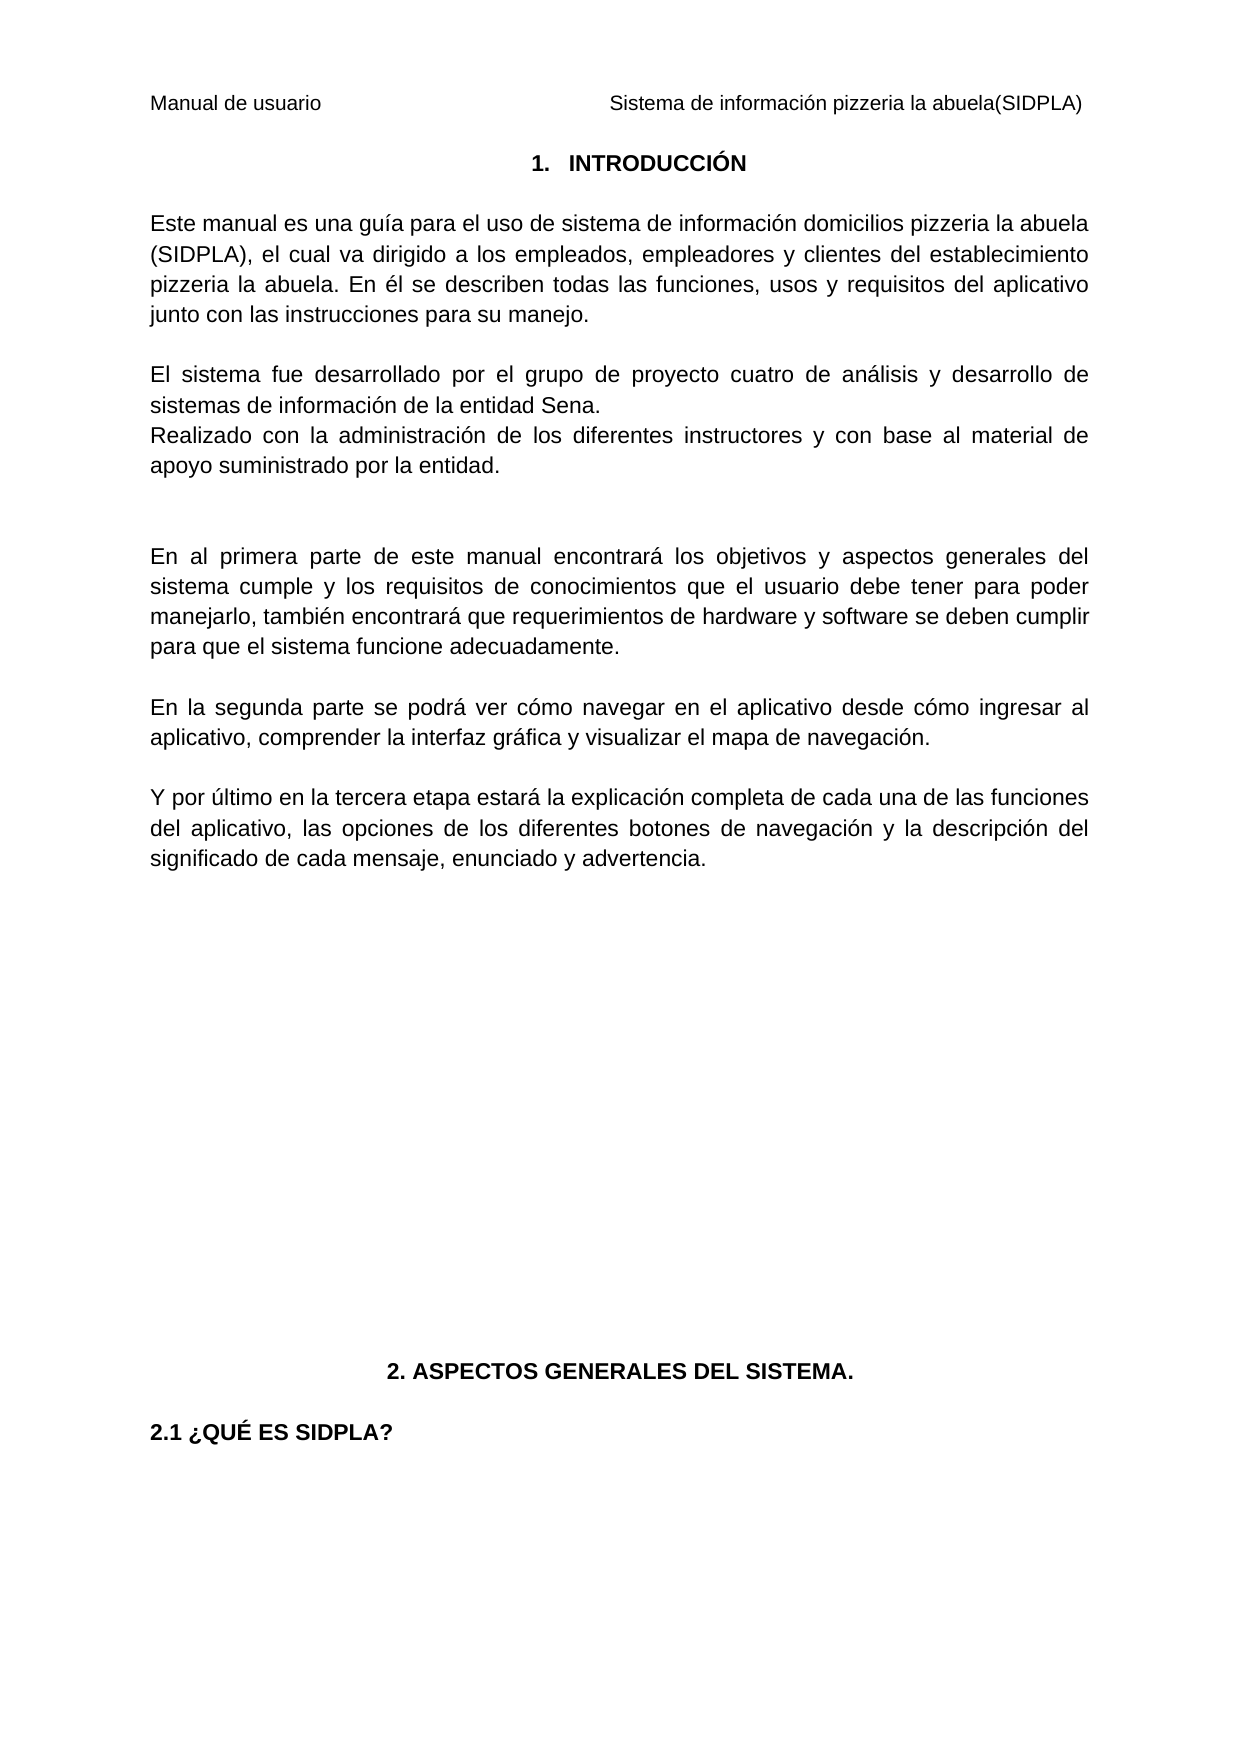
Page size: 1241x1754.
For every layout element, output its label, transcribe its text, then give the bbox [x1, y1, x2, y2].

text 2. ASPECTOS GENERALES DEL SISTEMA. [150, 1358, 1090, 1385]
text 2.1 ¿QUÉ ES SIDPLA? [150, 1419, 1090, 1445]
text Realizado con la administración de los diferentes instructores y con base al material de apoyo suministrado por la entidad. [150, 422, 1090, 478]
text En al primera parte de este manual encontrará los objetivos y aspectos generales del sistema cumple y los requisitos de conocimientos que el usuario debe tener para poder manejarlo, también encontrará que requerimientos de hardware y software se deben cumplir para que el sistema funcione adecuadamente. [150, 543, 1090, 660]
text Y por último en la tercera etapa estará la explicación completa de cada una de las funciones del aplicativo, las opciones de los diferentes botones de navegación y la descripción del significado de cada mensaje, enunciado y advertencia. [150, 784, 1090, 871]
list INTRODUCCIÓN [187, 150, 1090, 176]
text Este manual es una guía para el uso de sistema de información domicilios pizzeria la abuela (SIDPLA), el cual va dirigido a los empleados, empleadores y clientes del establecimiento pizzeria la abuela. En él se describen todas las funciones, usos y requisitos del aplicativo junto con las instrucciones para su manejo. [150, 210, 1090, 327]
text El sistema fue desarrollado por el grupo de proyecto cuatro de análisis y desarrollo de sistemas de información de la entidad Sena. [150, 361, 1090, 418]
text En la segunda parte se podrá ver cómo navegar en el aplicativo desde cómo ingresar al aplicativo, comprender la interfaz gráfica y visualizar el mapa de navegación. [150, 694, 1090, 750]
